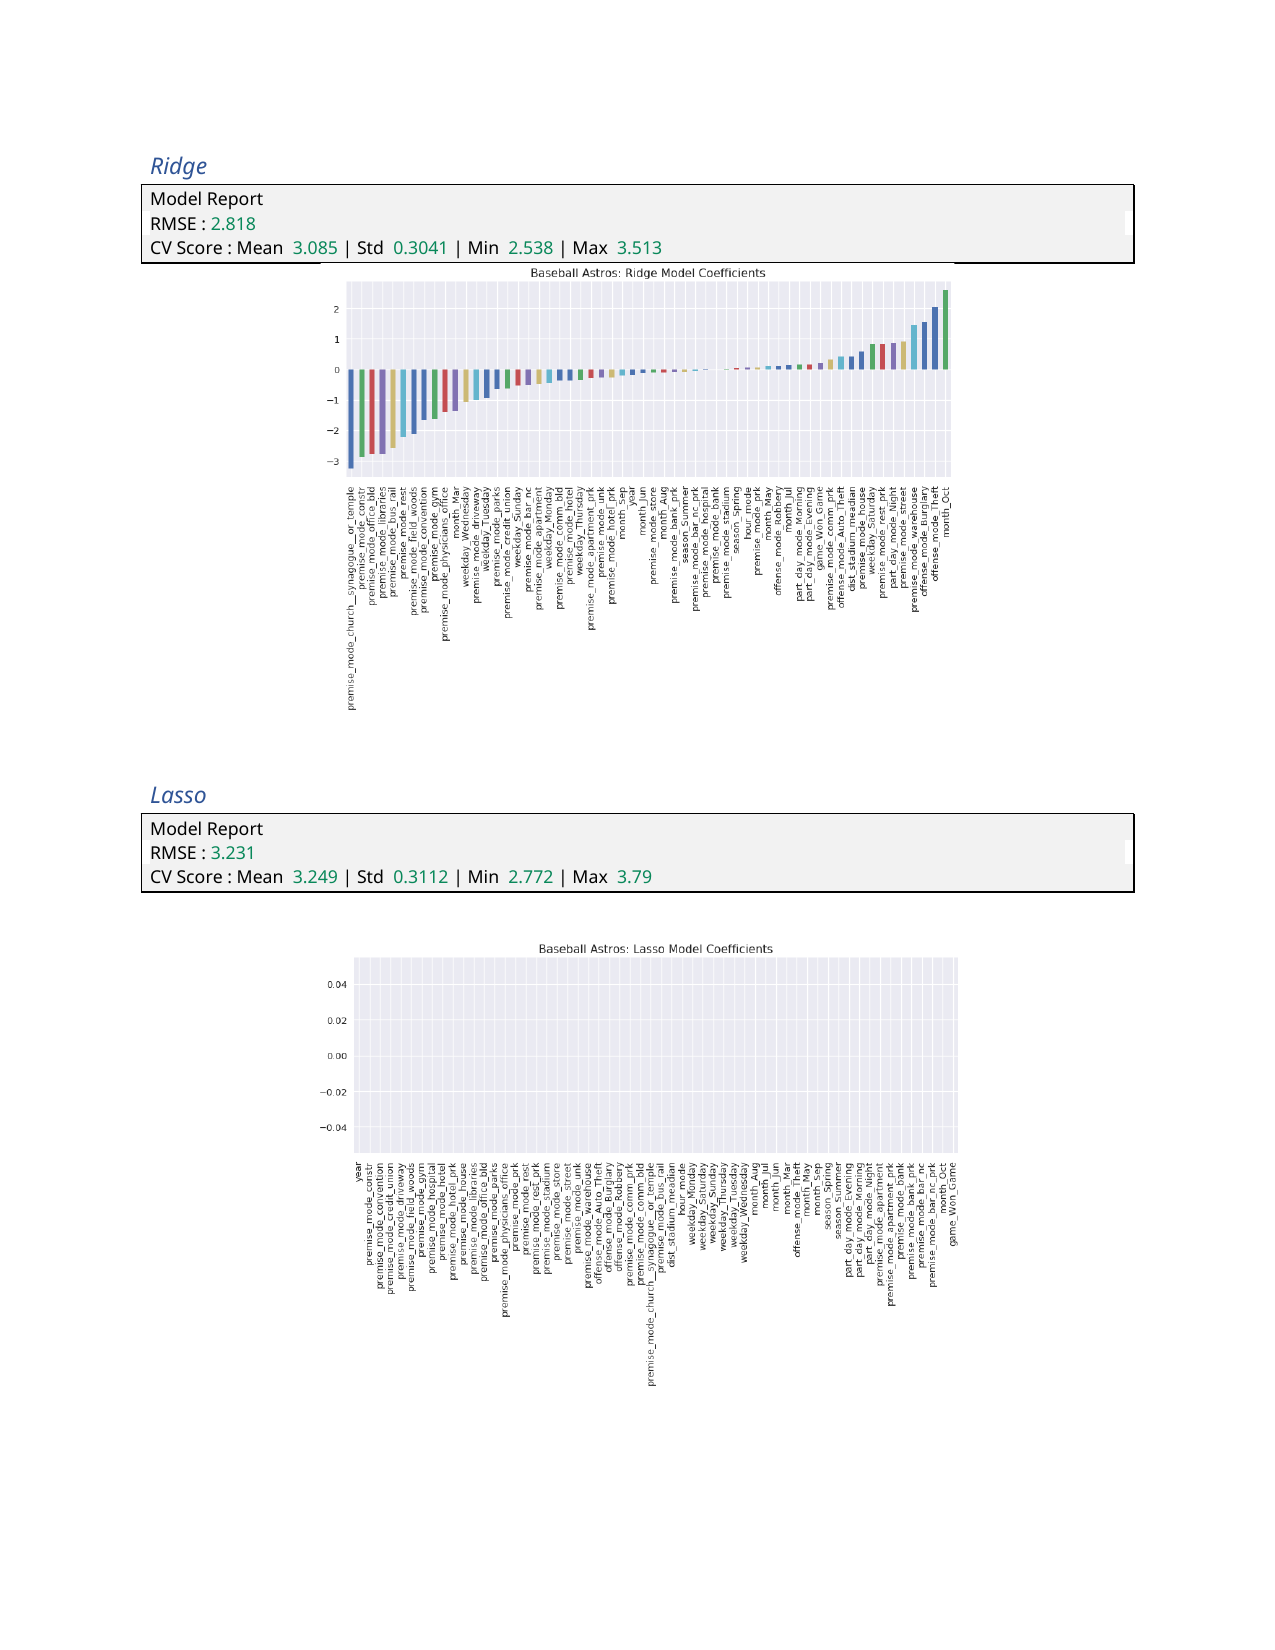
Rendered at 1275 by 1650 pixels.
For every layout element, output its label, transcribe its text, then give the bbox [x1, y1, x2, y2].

text RMSE : 2.818 [150, 211, 1125, 232]
text CV Score : Mean 3.085 | Std 0.3041 | Min 2.538 | Max 3.513 [142, 232, 1133, 262]
subtitle Lasso [150, 779, 1125, 811]
picture [320, 263, 955, 714]
text CV Score : Mean 3.249 | Std 0.3112 | Min 2.772 | Max 3.79 [142, 861, 1133, 891]
subtitle Ridge [150, 150, 1125, 181]
text Model Report [142, 814, 1133, 840]
picture [313, 939, 963, 1390]
text RMSE : 3.231 [150, 840, 1125, 861]
text Model Report [142, 185, 1133, 211]
